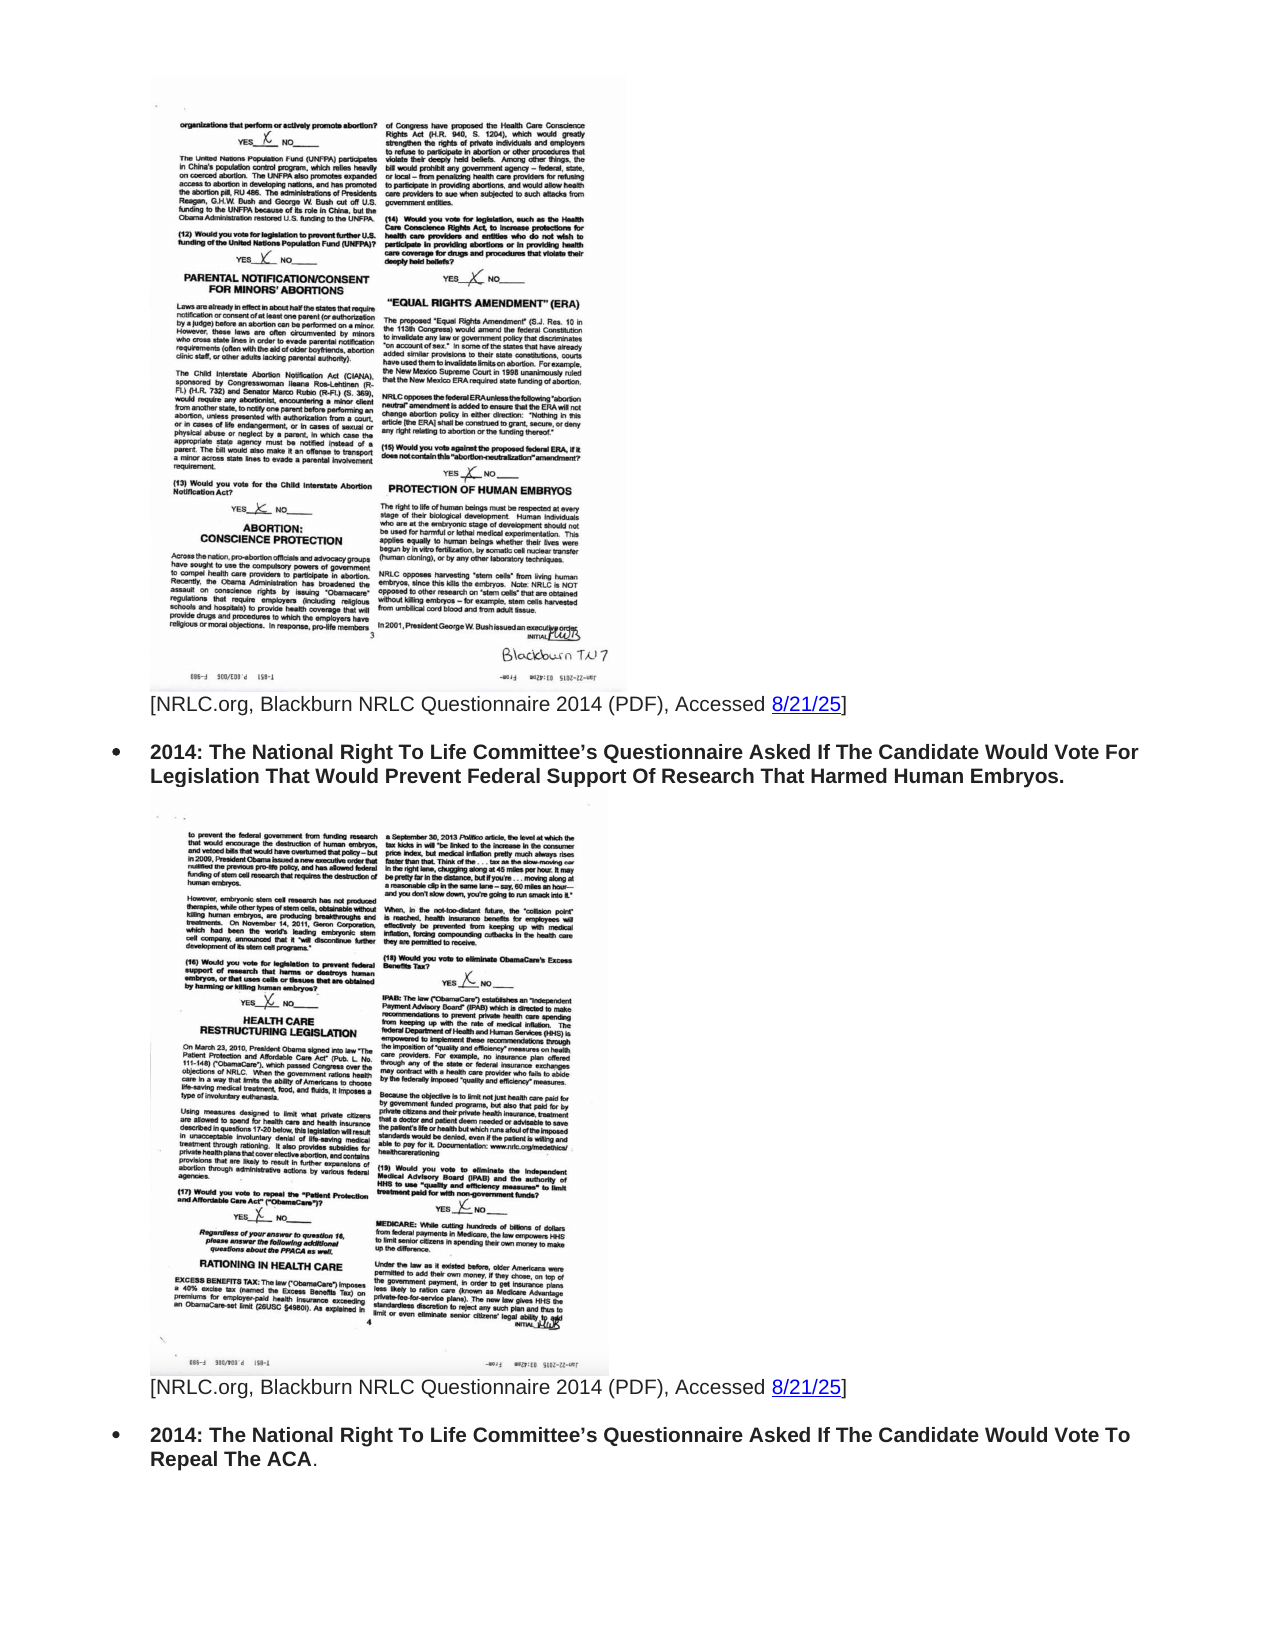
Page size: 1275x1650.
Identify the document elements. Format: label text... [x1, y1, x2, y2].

list [NRLC.org, Blackburn NRLC Questionnaire 2014 (PDF), Accessed 8/21/25] [150, 692, 1200, 716]
list 2014: The National Right To Life Committee’s Questionnaire Asked If The Candidate Would Vote To Repeal The ACA. [112, 1423, 1200, 1471]
list [NRLC.org, Blackburn NRLC Questionnaire 2014 (PDF), Accessed 8/21/25] [150, 1375, 1200, 1399]
picture [150, 75, 628, 692]
picture [150, 787, 609, 1376]
list 2014: The National Right To Life Committee’s Questionnaire Asked If The Candidate Would Vote For Legislation That Would Prevent Federal Support Of Research That Harmed Human Embryos. [112, 739, 1200, 788]
